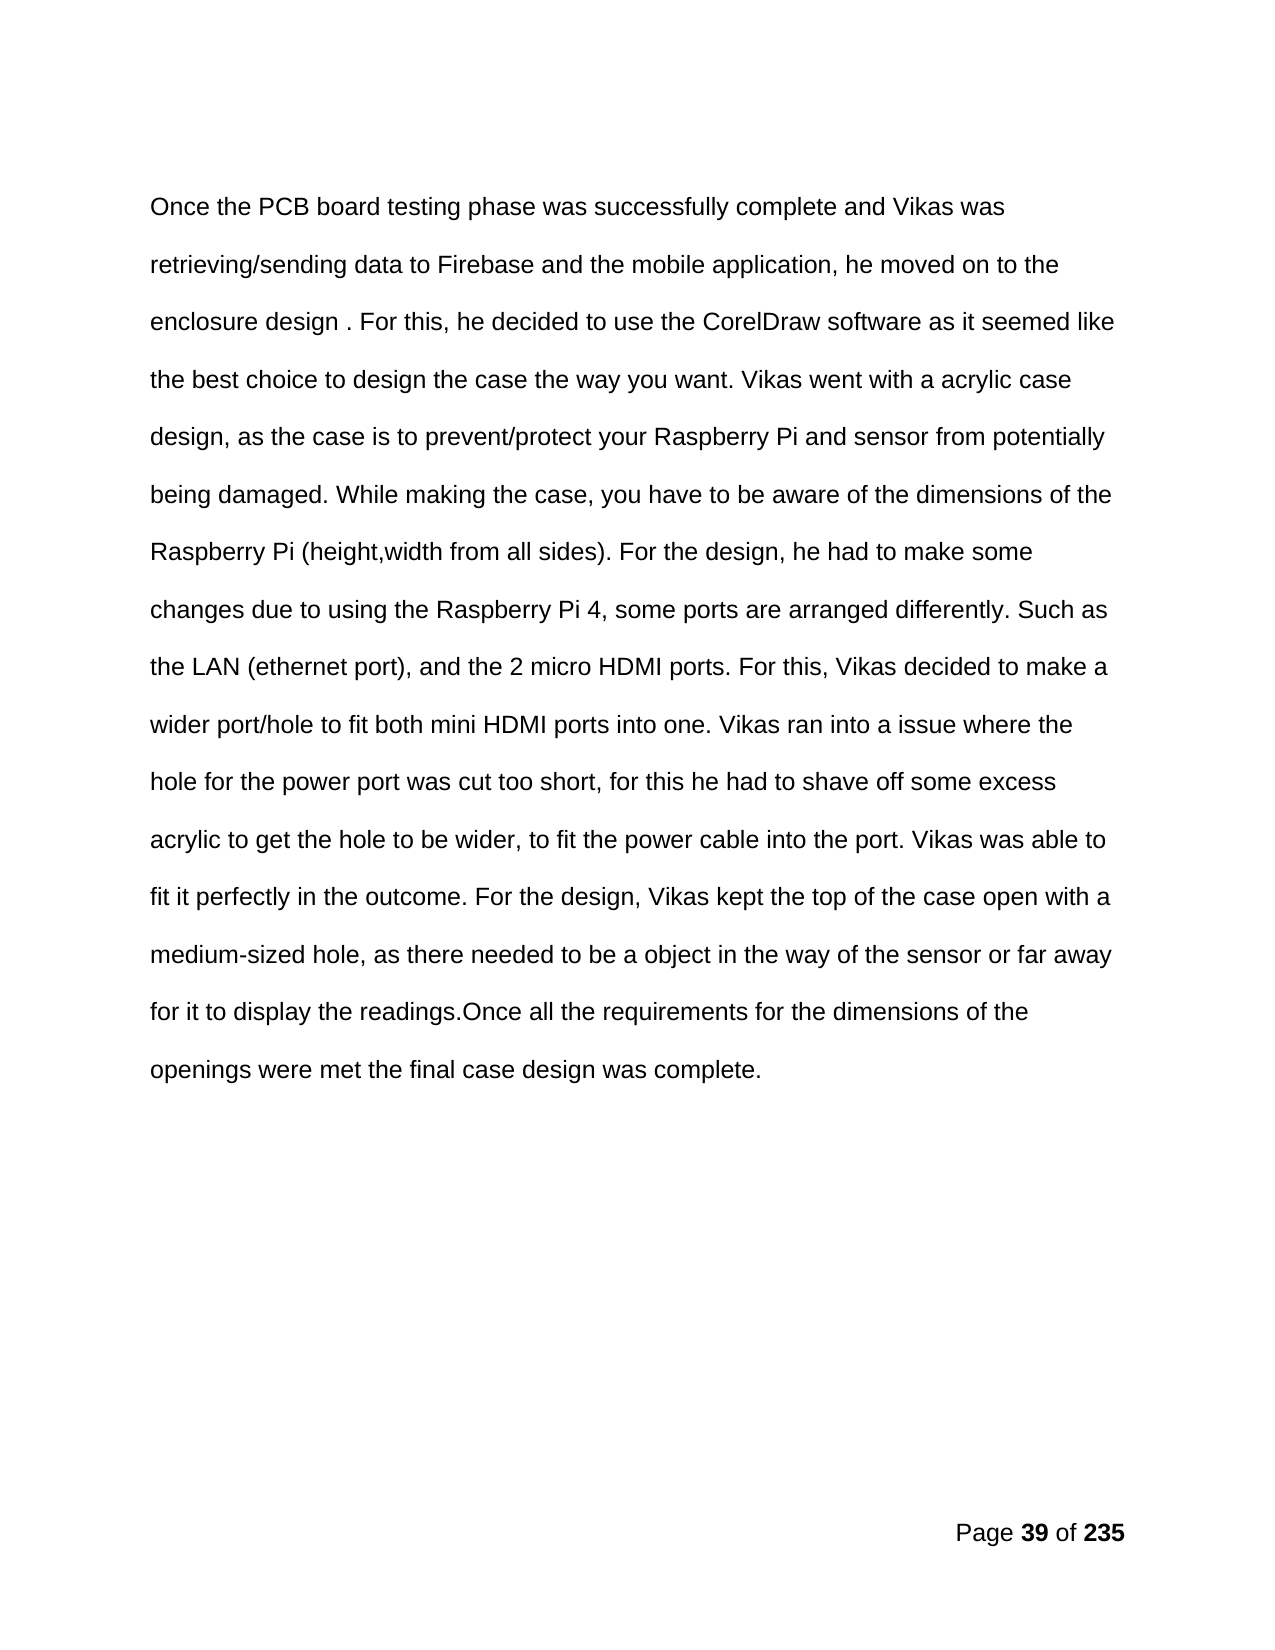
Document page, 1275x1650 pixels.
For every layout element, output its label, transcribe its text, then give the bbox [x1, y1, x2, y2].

text Once the PCB board testing phase was successfully complete and Vikas was retrieving/sending data to Firebase and the mobile application, he moved on to the enclosure design . For this, he decided to use the CorelDraw software as it seemed like the best choice to design the case the way you want. Vikas went with a acrylic case design, as the case is to prevent/protect your Raspberry Pi and sensor from potentially being damaged. While making the case, you have to be aware of the dimensions of the Raspberry Pi (height,width from all sides). For the design, he had to make some changes due to using the Raspberry Pi 4, some ports are arranged differently. Such as the LAN (ethernet port), and the 2 micro HDMI ports. For this, Vikas decided to make a wider port/hole to fit both mini HDMI ports into one. Vikas ran into a issue where the hole for the power port was cut too short, for this he had to shave off some excess acrylic to get the hole to be wider, to fit the power cable into the port. Vikas was able to fit it perfectly in the outcome. For the design, Vikas kept the top of the case open with a medium-sized hole, as there needed to be a object in the way of the sensor or far away for it to display the readings.Once all the requirements for the dimensions of the openings were met the final case design was complete. [150, 192, 1125, 1084]
